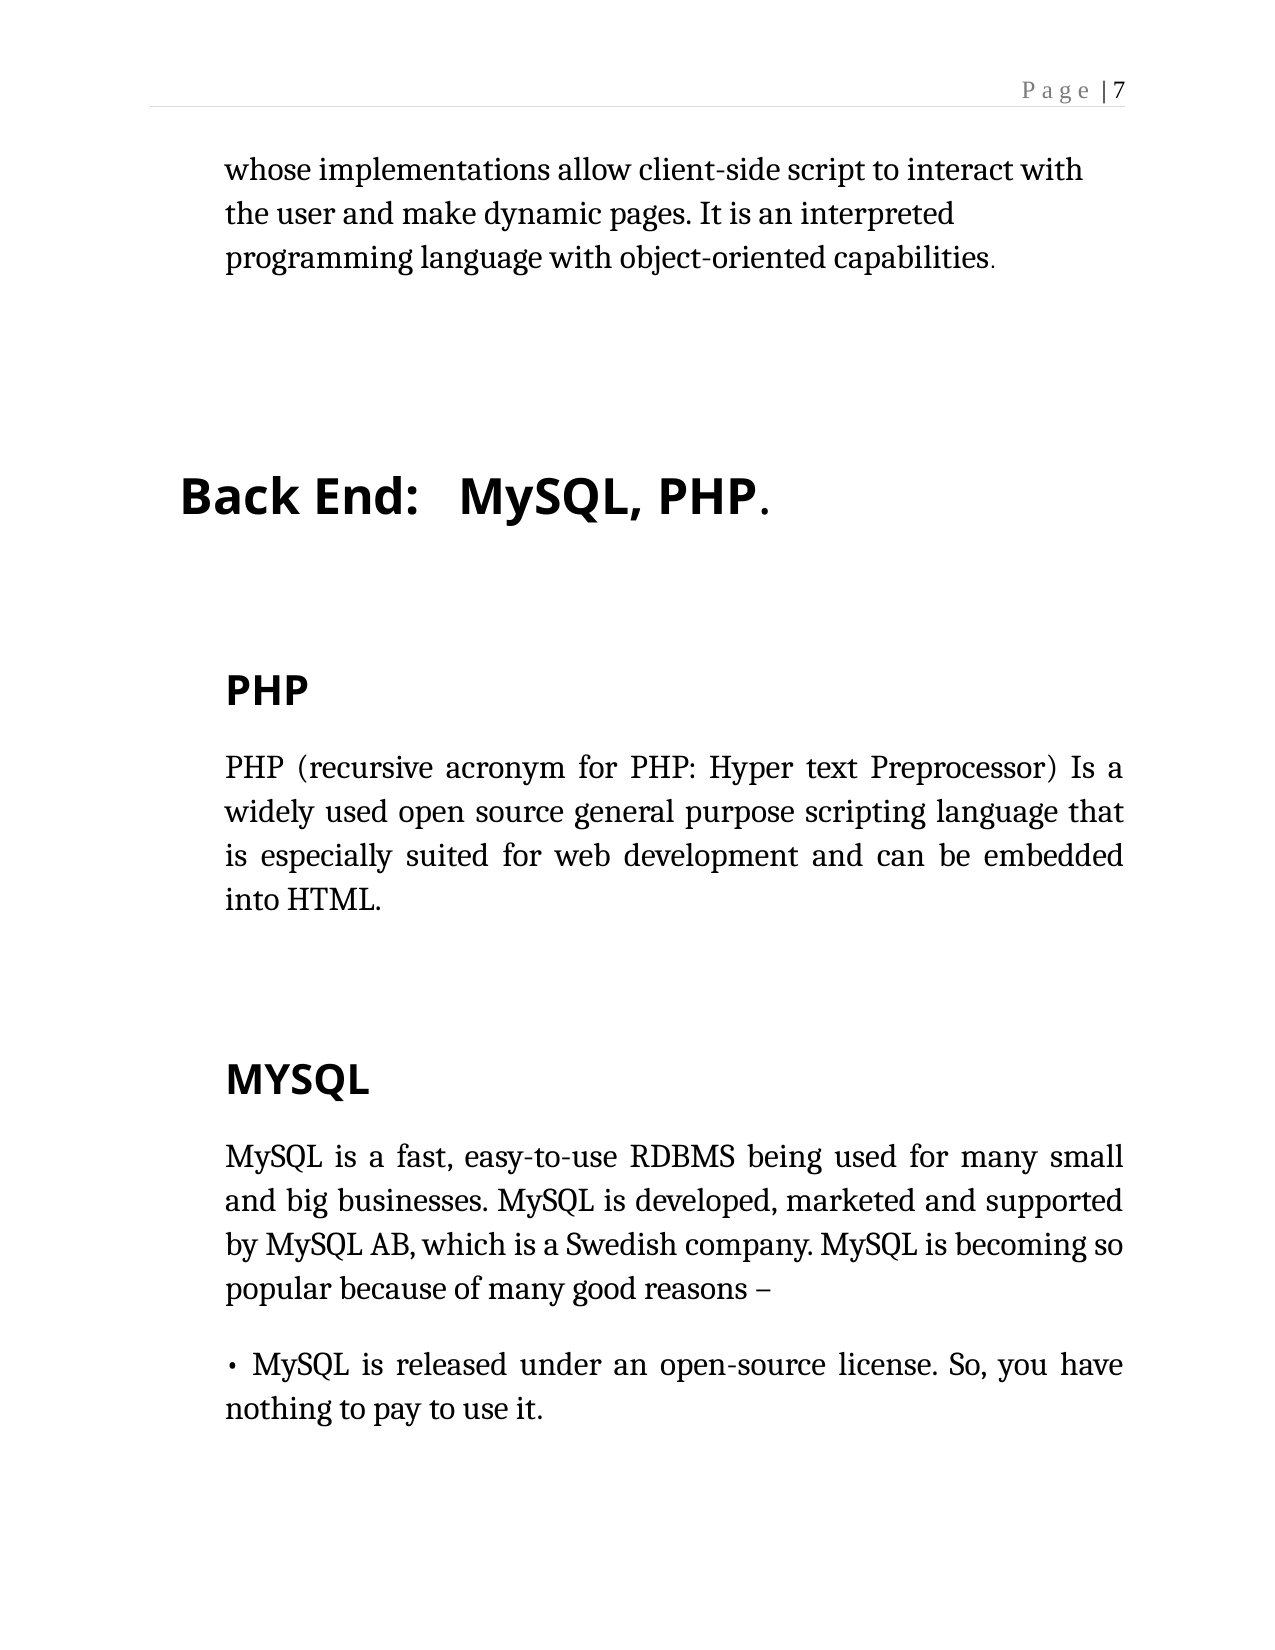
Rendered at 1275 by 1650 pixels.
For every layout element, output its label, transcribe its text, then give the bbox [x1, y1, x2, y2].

text Back End: MySQL, PHP. [179, 461, 1125, 529]
subtitle MySQL is a fast, easy-to-use RDBMS being used for many small and big businesses. MySQL is developed, marketed and supported by MySQL AB, which is a Swedish company. MySQL is becoming so popular because of many good reasons – [225, 1138, 1125, 1308]
subtitle MYSQL [150, 1049, 1125, 1106]
subtitle PHP [150, 661, 1125, 717]
subtitle PHP (recursive acronym for PHP: Hyper text Preprocessor) Is a widely used open source general purpose scripting language that is especially suited for web development and can be embedded into HTML. [225, 748, 1125, 919]
subtitle • MySQL is released under an open-source license. So, you have nothing to pay to use it. [225, 1345, 1125, 1427]
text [225, 150, 1125, 276]
